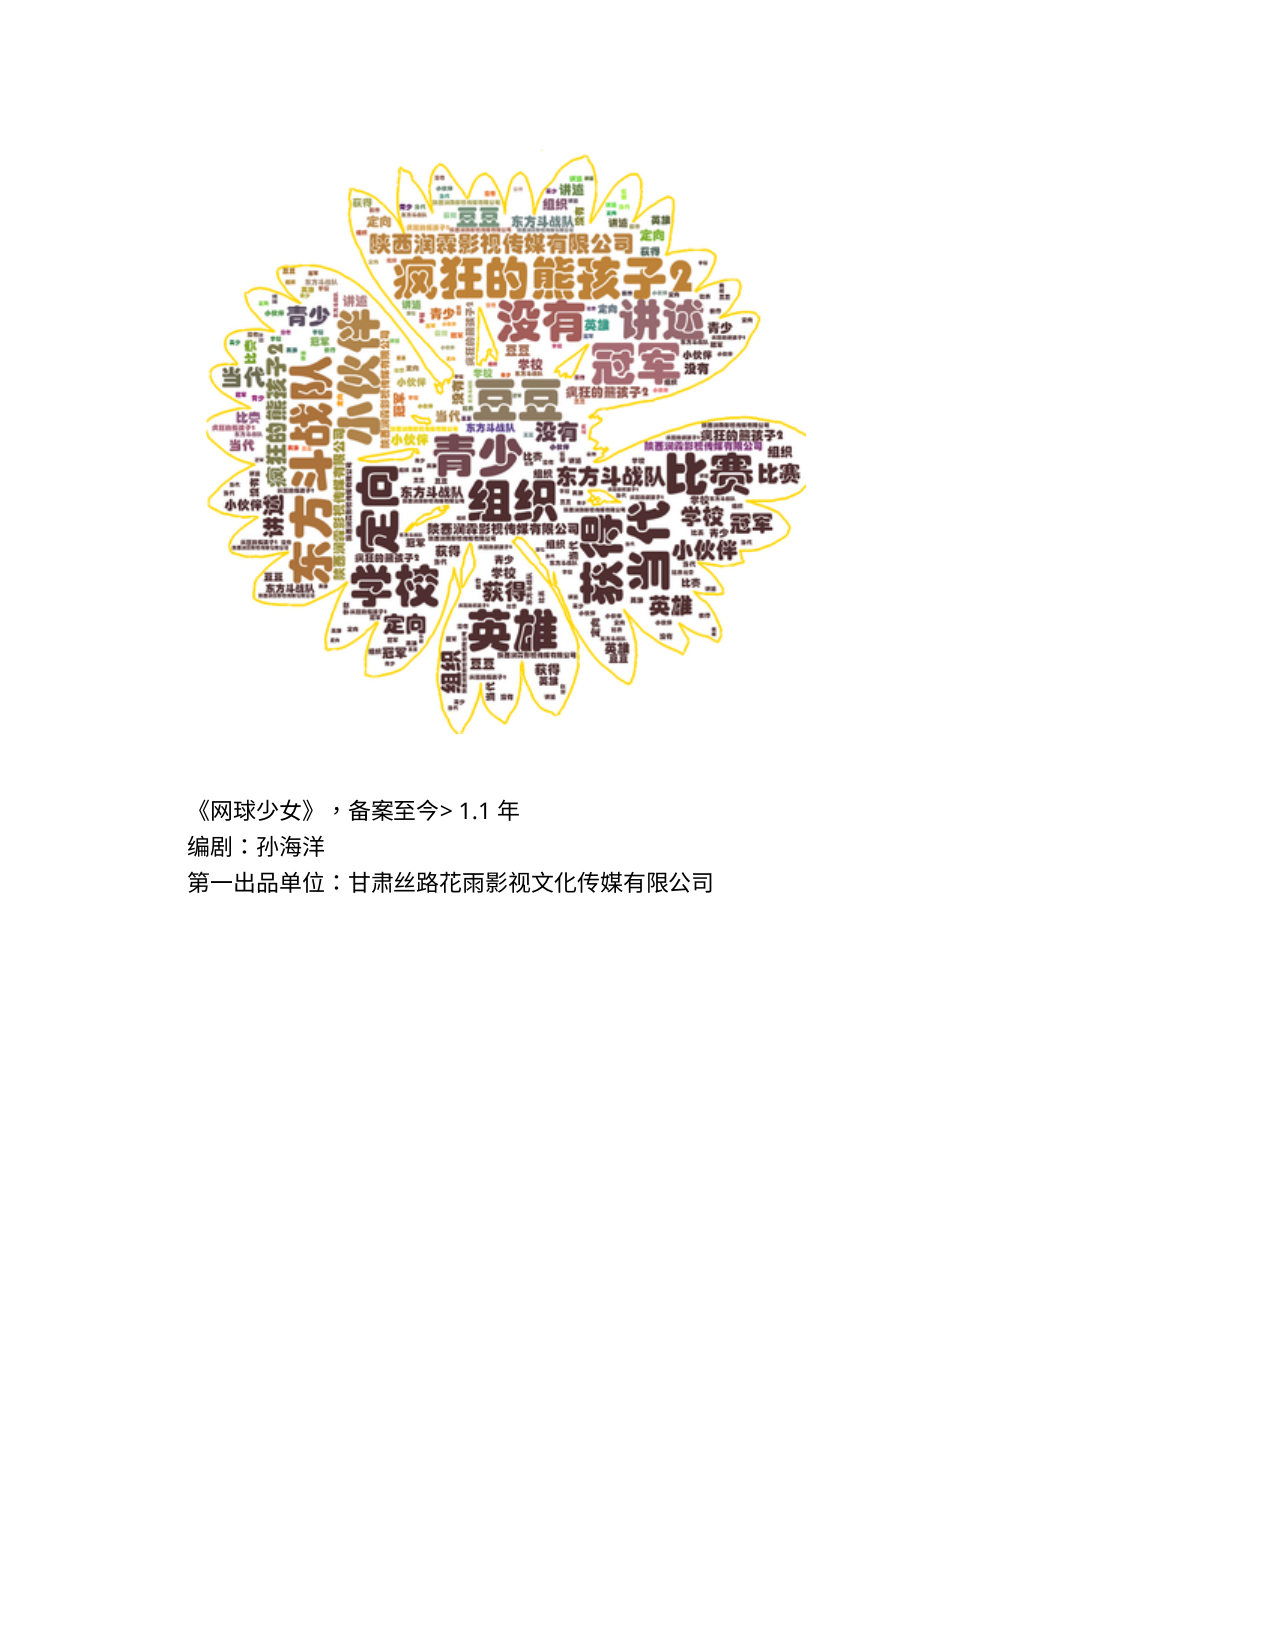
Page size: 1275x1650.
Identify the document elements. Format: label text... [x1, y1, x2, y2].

picture [206, 150, 807, 734]
text 《网球少女》，备案至今> 1.1 年 编剧：孙海洋 第一出品单位：甘肃丝路花雨影视文化传媒有限公司 [187, 759, 1087, 898]
